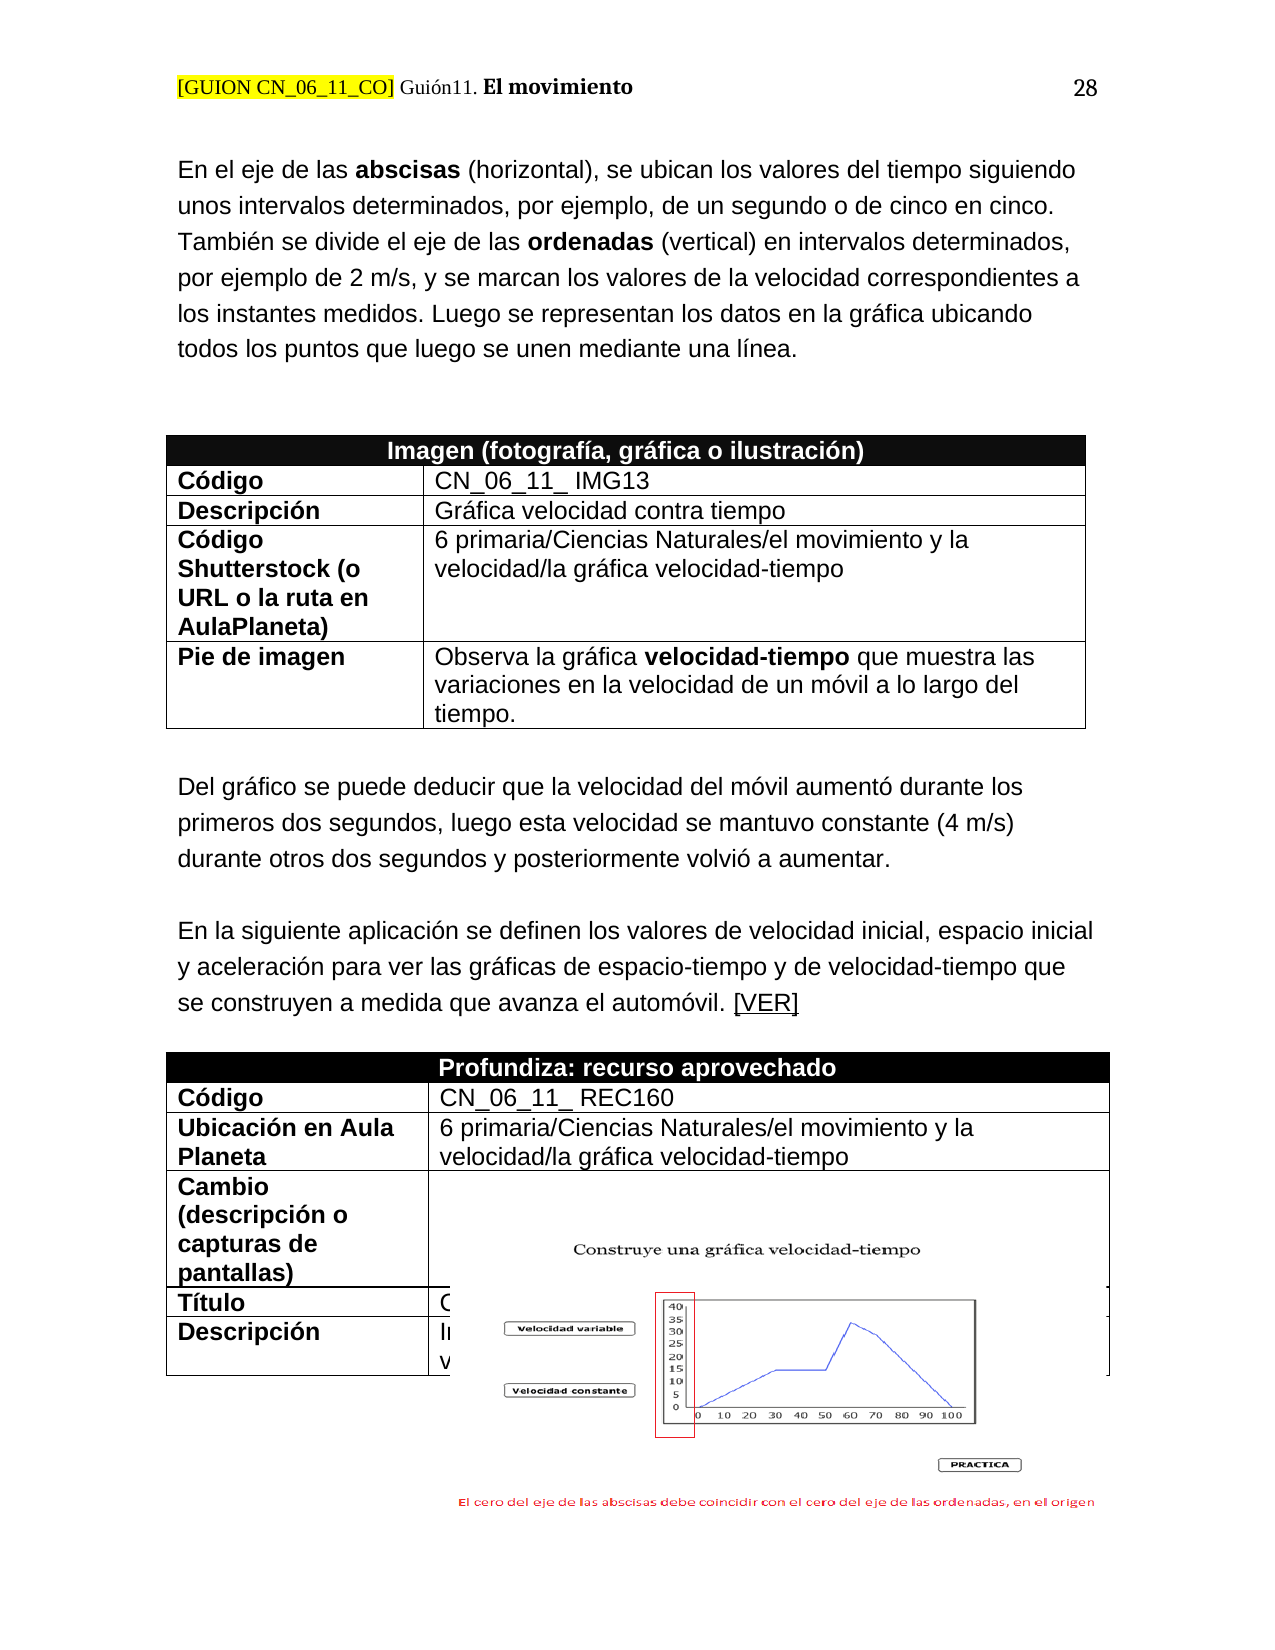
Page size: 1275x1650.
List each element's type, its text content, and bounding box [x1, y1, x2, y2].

table_cell Descripción [167, 496, 423, 524]
table_cell Título [167, 1288, 428, 1316]
table_cell Código [167, 1083, 428, 1112]
picture [450, 1229, 1107, 1524]
table_cell [429, 1171, 1109, 1286]
text En la siguiente aplicación se definen los valores de velocidad inicial, espacio inicial y aceleración para ver las gráficas de espacio-tiempo y de velocidad-tiempo que se construyen a medida que avanza el automóvil. [VER] [177, 908, 1098, 1016]
table_cell 6 primaria/Ciencias Naturales/el movimiento y la velocidad/la gráfica velocidad-tiempo [424, 526, 1085, 641]
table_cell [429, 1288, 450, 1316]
table_cell Código [167, 466, 423, 495]
table_cell Descripción [167, 1317, 428, 1375]
table_cell Ubicación en Aula Planeta [167, 1113, 428, 1170]
text Del gráfico se puede deducir que la velocidad del móvil aumentó durante los primeros dos segundos, luego esta velocidad se mantuvo constante (4 m/s) durante otros dos segundos y posteriormente volvió a aumentar. [177, 765, 1098, 873]
table_cell Pie de imagen [167, 642, 423, 728]
table_cell Gráfica velocidad contra tiempo [424, 496, 1085, 524]
text En el eje de las abscisas (horizontal), se ubican los valores del tiempo siguiendo unos intervalos determinados, por ejemplo, de un segundo o de cinco en cinco. También se divide el eje de las ordenadas (vertical) en intervalos determinados, por ejemplo de 2 m/s, y se marcan los valores de la velocidad correspondientes a los instantes medidos. Luego se representan los datos en la gráfica ubicando todos los puntos que luego se unen mediante una línea. [177, 148, 1098, 363]
table_cell Observa la gráfica velocidad-tiempo que muestra las variaciones en la velocidad de un móvil a lo largo del tiempo. [424, 642, 1085, 728]
table_cell CN_06_11_ REC160 [429, 1083, 1109, 1112]
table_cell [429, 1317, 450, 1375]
table_cell CN_06_11_ IMG13 [424, 466, 1085, 495]
table_cell 6 primaria/Ciencias Naturales/el movimiento y la velocidad/la gráfica velocidad-tiempo [429, 1113, 1109, 1170]
table_cell Código Shutterstock (o URL o la ruta en AulaPlaneta) [167, 526, 423, 641]
table_header Profundiza: recurso aprovechado [167, 1053, 1109, 1082]
table_cell Cambio (descripción o capturas de pantallas) [167, 1171, 428, 1286]
table_header Imagen (fotografía, gráfica o ilustración) [167, 436, 1085, 465]
